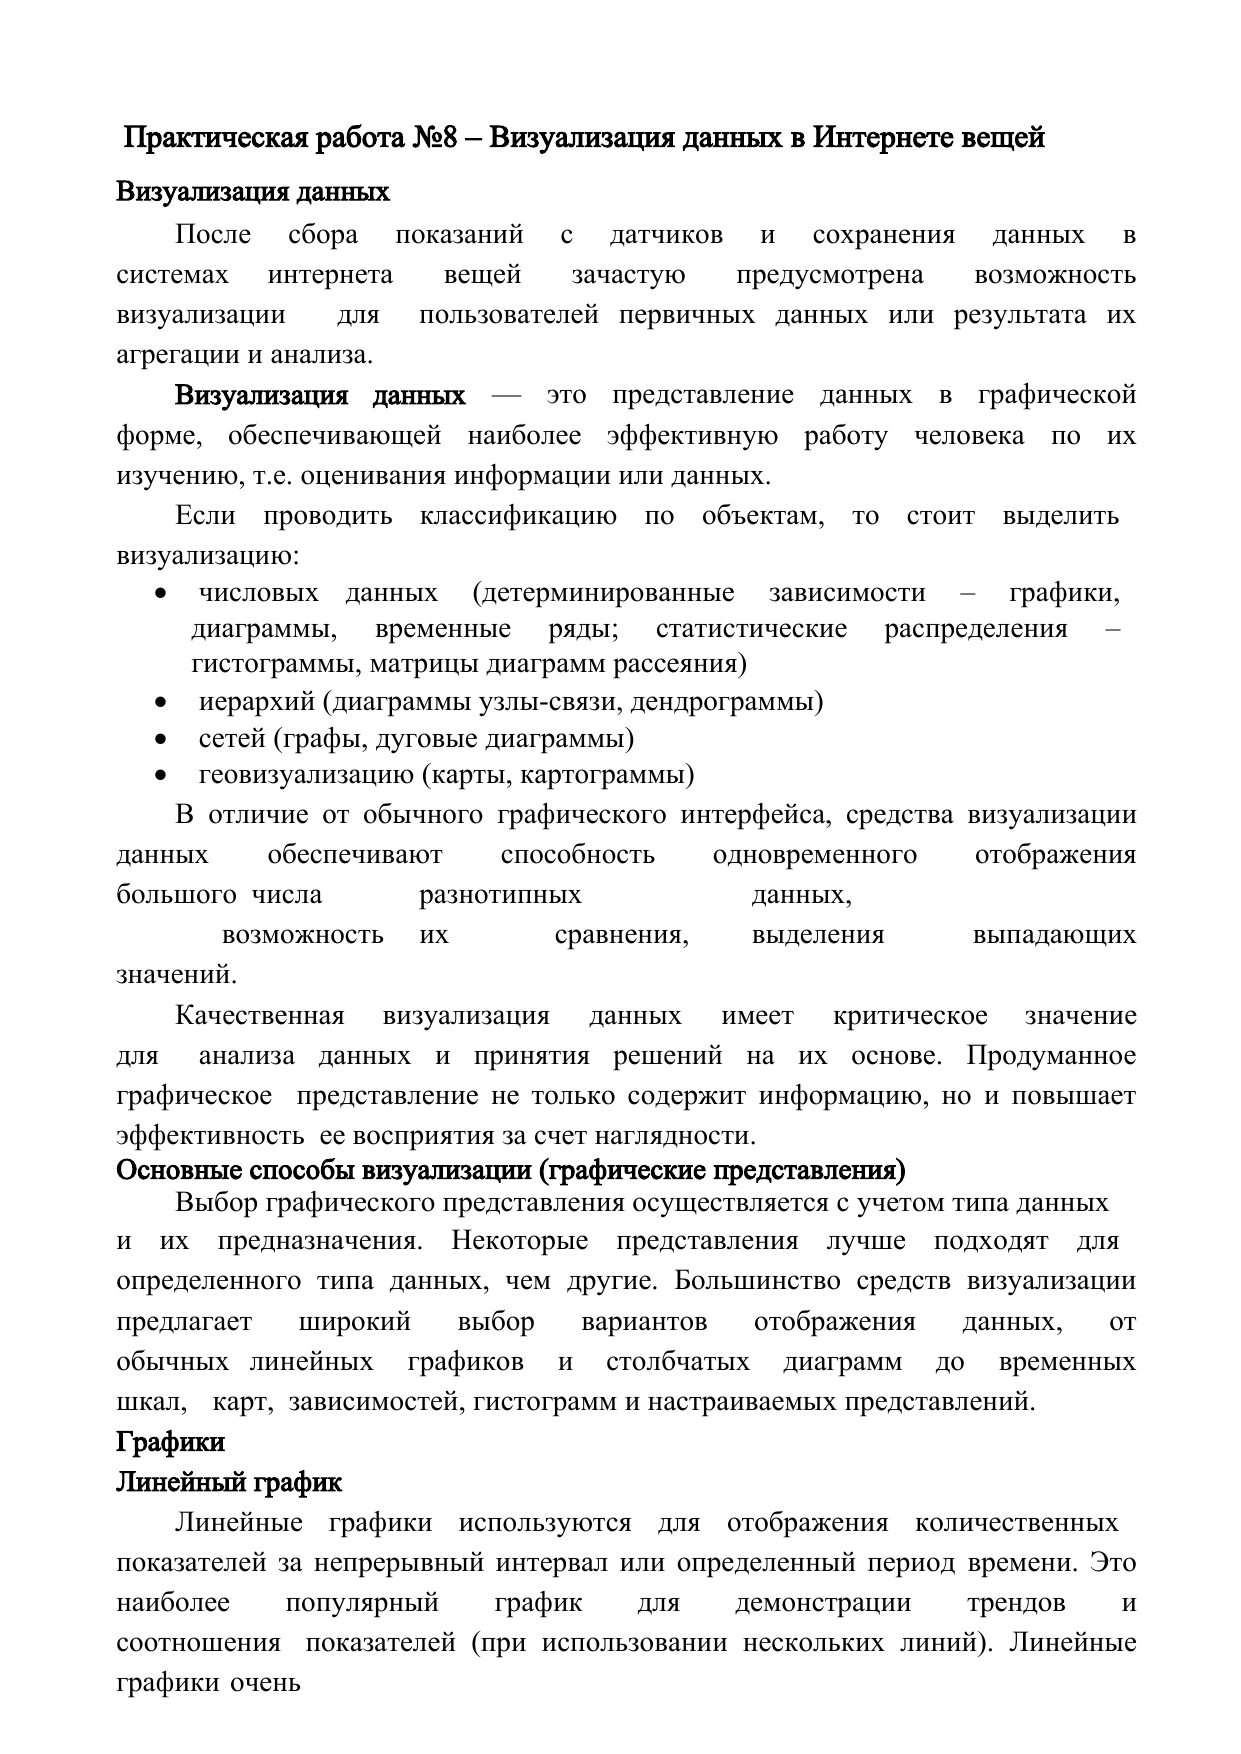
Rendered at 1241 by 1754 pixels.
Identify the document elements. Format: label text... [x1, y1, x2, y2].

text После сбора показаний с датчиков и сохранения данных в системах интернета вещей зачастую предусмотрена возможность визуализации для пользователей первичных данных или результата их агрегации и анализа. [116, 211, 1137, 372]
text Основные способы визуализации (графические представления) [116, 1153, 1188, 1185]
text В отличие от обычного графического интерфейса, средства визуализации данных обеспечивают способность одновременного отображения большого числа разнотипных данных, возможность их сравнения, выделения выпадающих значений. [116, 791, 1137, 992]
text Визуализация данных — это представление данных в графической форме, обеспечивающей наиболее эффективную работу человека по их изучению, т.е. оценивания информации или данных. [116, 372, 1137, 492]
text  геовизуализацию (карты, картограммы) [153, 755, 1188, 791]
text Если проводить классификацию по объектам, то стоит выделить визуализацию: [116, 492, 1137, 573]
text и их предназначения. Некоторые представления лучше подходят для определенного типа данных, чем другие. Большинство средств визуализации предлагает широкий выбор вариантов отображения данных, от обычных линейных графиков и столбчатых диаграмм до временных шкал, карт, зависимостей, гистограмм и настраиваемых представлений. [116, 1217, 1137, 1418]
text Графики Линейный график [116, 1418, 1137, 1499]
text Практическая работа №8 – Визуализация данных в Интернете вещей Визуализация данных [116, 104, 1137, 211]
text  иерархий (диаграммы узлы-связи, дендрограммы)  сетей (графы, дуговые диаграммы) [153, 680, 1137, 755]
text Выбор графического представления осуществляется с учетом типа данных [175, 1185, 1188, 1217]
text Качественная визуализация данных имеет критическое значение для анализа данных и принятия решений на их основе. Продуманное графическое представление не только содержит информацию, но и повышает эффективность ее восприятия за счет наглядности. [116, 992, 1137, 1153]
text Линейные графики используются для отображения количественных показателей за непрерывный интервал или определенный период времени. Это наиболее популярный график для демонстрации трендов и соотношения показателей (при использовании нескольких линий). Линейные графики очень [116, 1499, 1137, 1700]
text  числовых данных (детерминированные зависимости – графики, диаграммы, временные ряды; статистические распределения – гистограммы, матрицы диаграмм рассеяния) [153, 573, 1137, 680]
